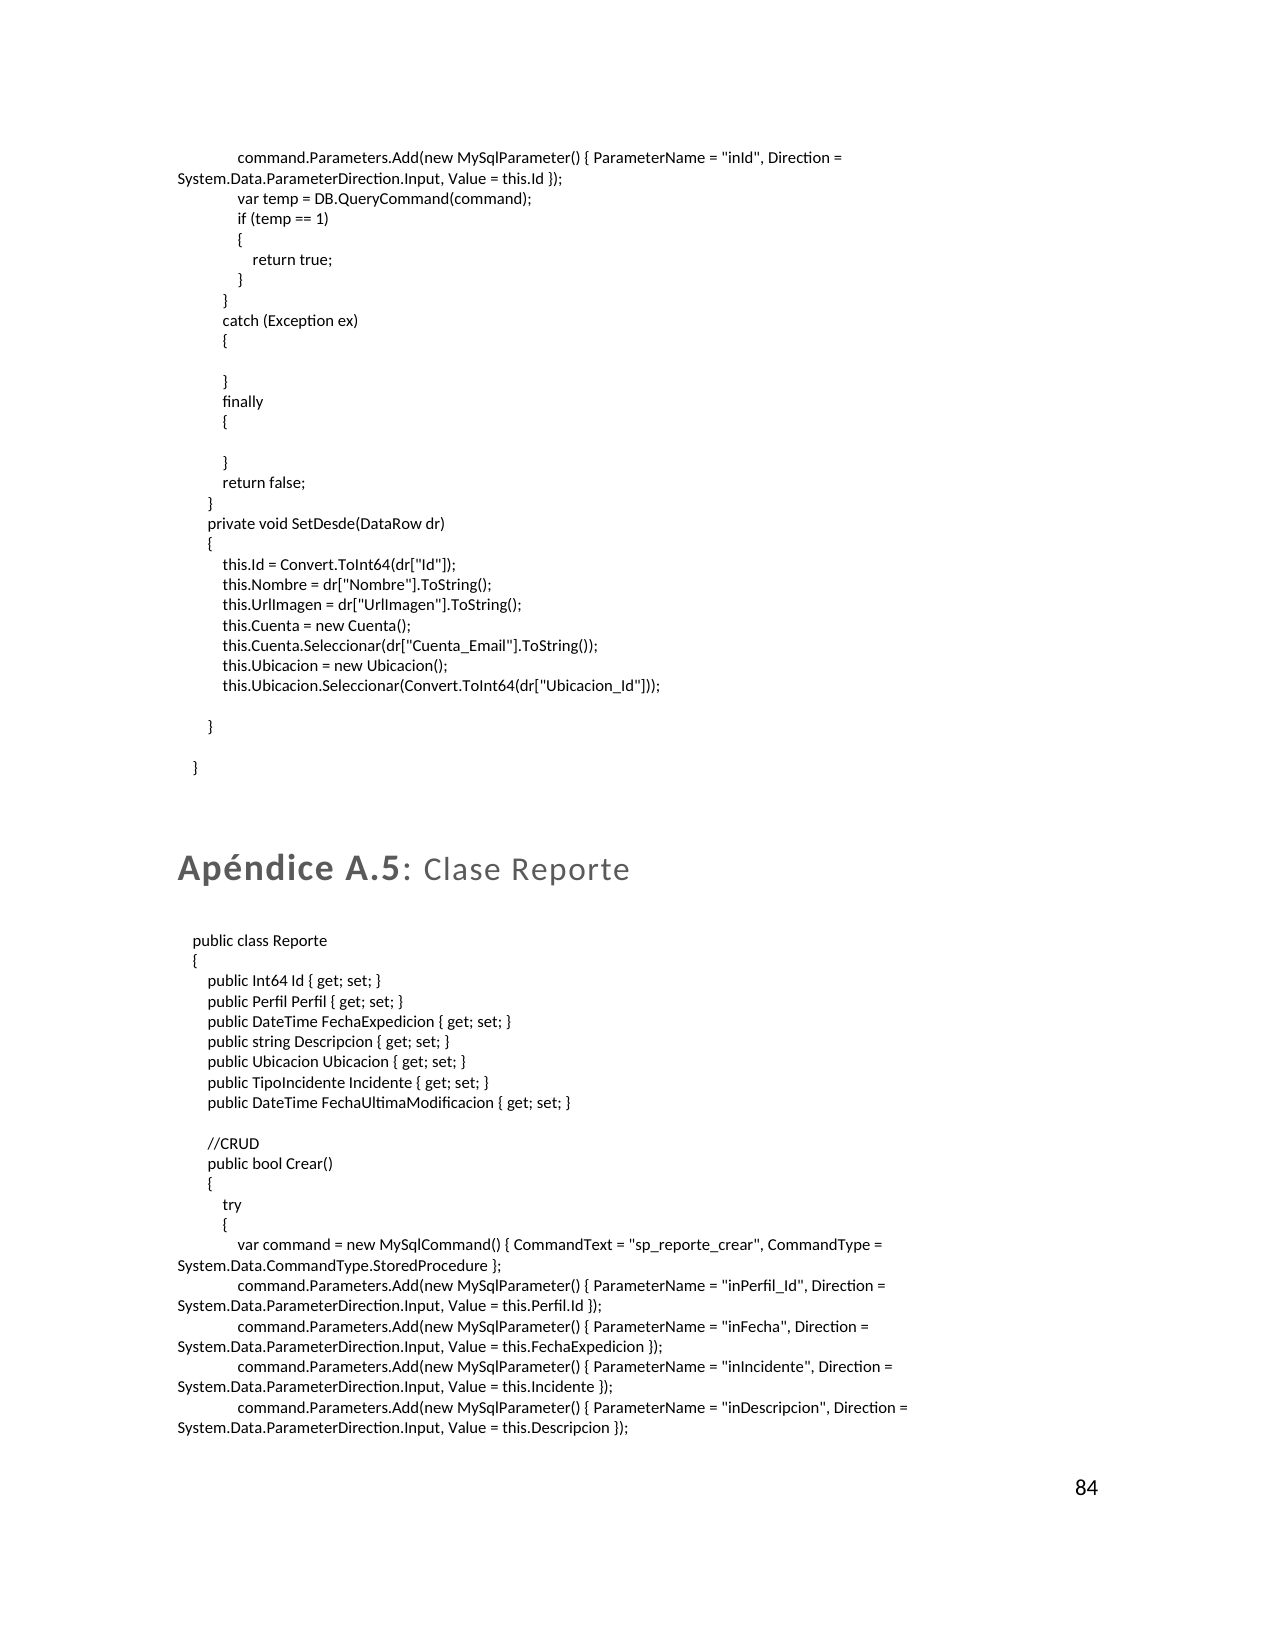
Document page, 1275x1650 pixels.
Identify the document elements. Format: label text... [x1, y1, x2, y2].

text this.Cuenta.Seleccionar(dr["Cuenta_Email"].ToString()); [177, 635, 1098, 655]
text { [177, 412, 1098, 432]
text //CRUD [177, 1133, 1098, 1153]
text command.Parameters.Add(new MySqlParameter() { ParameterName = "inId", Direction = System.Data.ParameterDirection.Input, Value = this.Id }); [177, 148, 1098, 188]
text { [177, 1174, 1098, 1194]
text { [177, 229, 1098, 249]
text public Perfil Perfil { get; set; } [177, 991, 1098, 1011]
text } [177, 269, 1098, 290]
text catch (Exception ex) [177, 310, 1098, 330]
subtitle Apéndice A.5: Clase Reporte [177, 843, 1098, 889]
text this.UrlImagen = dr["UrlImagen"].ToString(); [177, 594, 1098, 615]
text } [177, 371, 1098, 391]
text { [177, 1214, 1098, 1234]
text public DateTime FechaExpedicion { get; set; } [177, 1011, 1098, 1031]
text public bool Crear() [177, 1153, 1098, 1174]
text return true; [177, 249, 1098, 269]
text public string Descripcion { get; set; } [177, 1031, 1098, 1052]
text if (temp == 1) [177, 208, 1098, 229]
text this.Cuenta = new Cuenta(); [177, 615, 1098, 635]
text } [177, 716, 1098, 737]
text { [177, 330, 1098, 351]
text private void SetDesde(DataRow dr) [177, 513, 1098, 533]
text this.Ubicacion = new Ubicacion(); [177, 655, 1098, 676]
text return false; [177, 473, 1098, 493]
text { [177, 533, 1098, 554]
text public DateTime FechaUltimaModificacion { get; set; } [177, 1092, 1098, 1113]
text } [177, 452, 1098, 473]
text { [177, 950, 1098, 971]
text public class Reporte [177, 930, 1098, 950]
text command.Parameters.Add(new MySqlParameter() { ParameterName = "inIncidente", Direction = System.Data.ParameterDirection.Input, Value = this.Incidente }); [177, 1356, 1098, 1397]
text this.Id = Convert.ToInt64(dr["Id"]); [177, 554, 1098, 574]
text var temp = DB.QueryCommand(command); [177, 188, 1098, 208]
text this.Ubicacion.Seleccionar(Convert.ToInt64(dr["Ubicacion_Id"])); [177, 676, 1098, 696]
text try [177, 1194, 1098, 1214]
text } [177, 757, 1098, 777]
text } [177, 290, 1098, 310]
text command.Parameters.Add(new MySqlParameter() { ParameterName = "inPerfil_Id", Direction = System.Data.ParameterDirection.Input, Value = this.Perfil.Id }); [177, 1275, 1098, 1316]
text var command = new MySqlCommand() { CommandText = "sp_reporte_crear", CommandType = System.Data.CommandType.StoredProcedure }; [177, 1234, 1098, 1275]
text public Int64 Id { get; set; } [177, 971, 1098, 991]
text command.Parameters.Add(new MySqlParameter() { ParameterName = "inFecha", Direction = System.Data.ParameterDirection.Input, Value = this.FechaExpedicion }); [177, 1316, 1098, 1356]
text command.Parameters.Add(new MySqlParameter() { ParameterName = "inDescripcion", Direction = System.Data.ParameterDirection.Input, Value = this.Descripcion }); [177, 1397, 1098, 1438]
text public Ubicacion Ubicacion { get; set; } [177, 1052, 1098, 1072]
text finally [177, 391, 1098, 412]
text } [177, 493, 1098, 513]
text this.Nombre = dr["Nombre"].ToString(); [177, 574, 1098, 594]
text public TipoIncidente Incidente { get; set; } [177, 1072, 1098, 1092]
